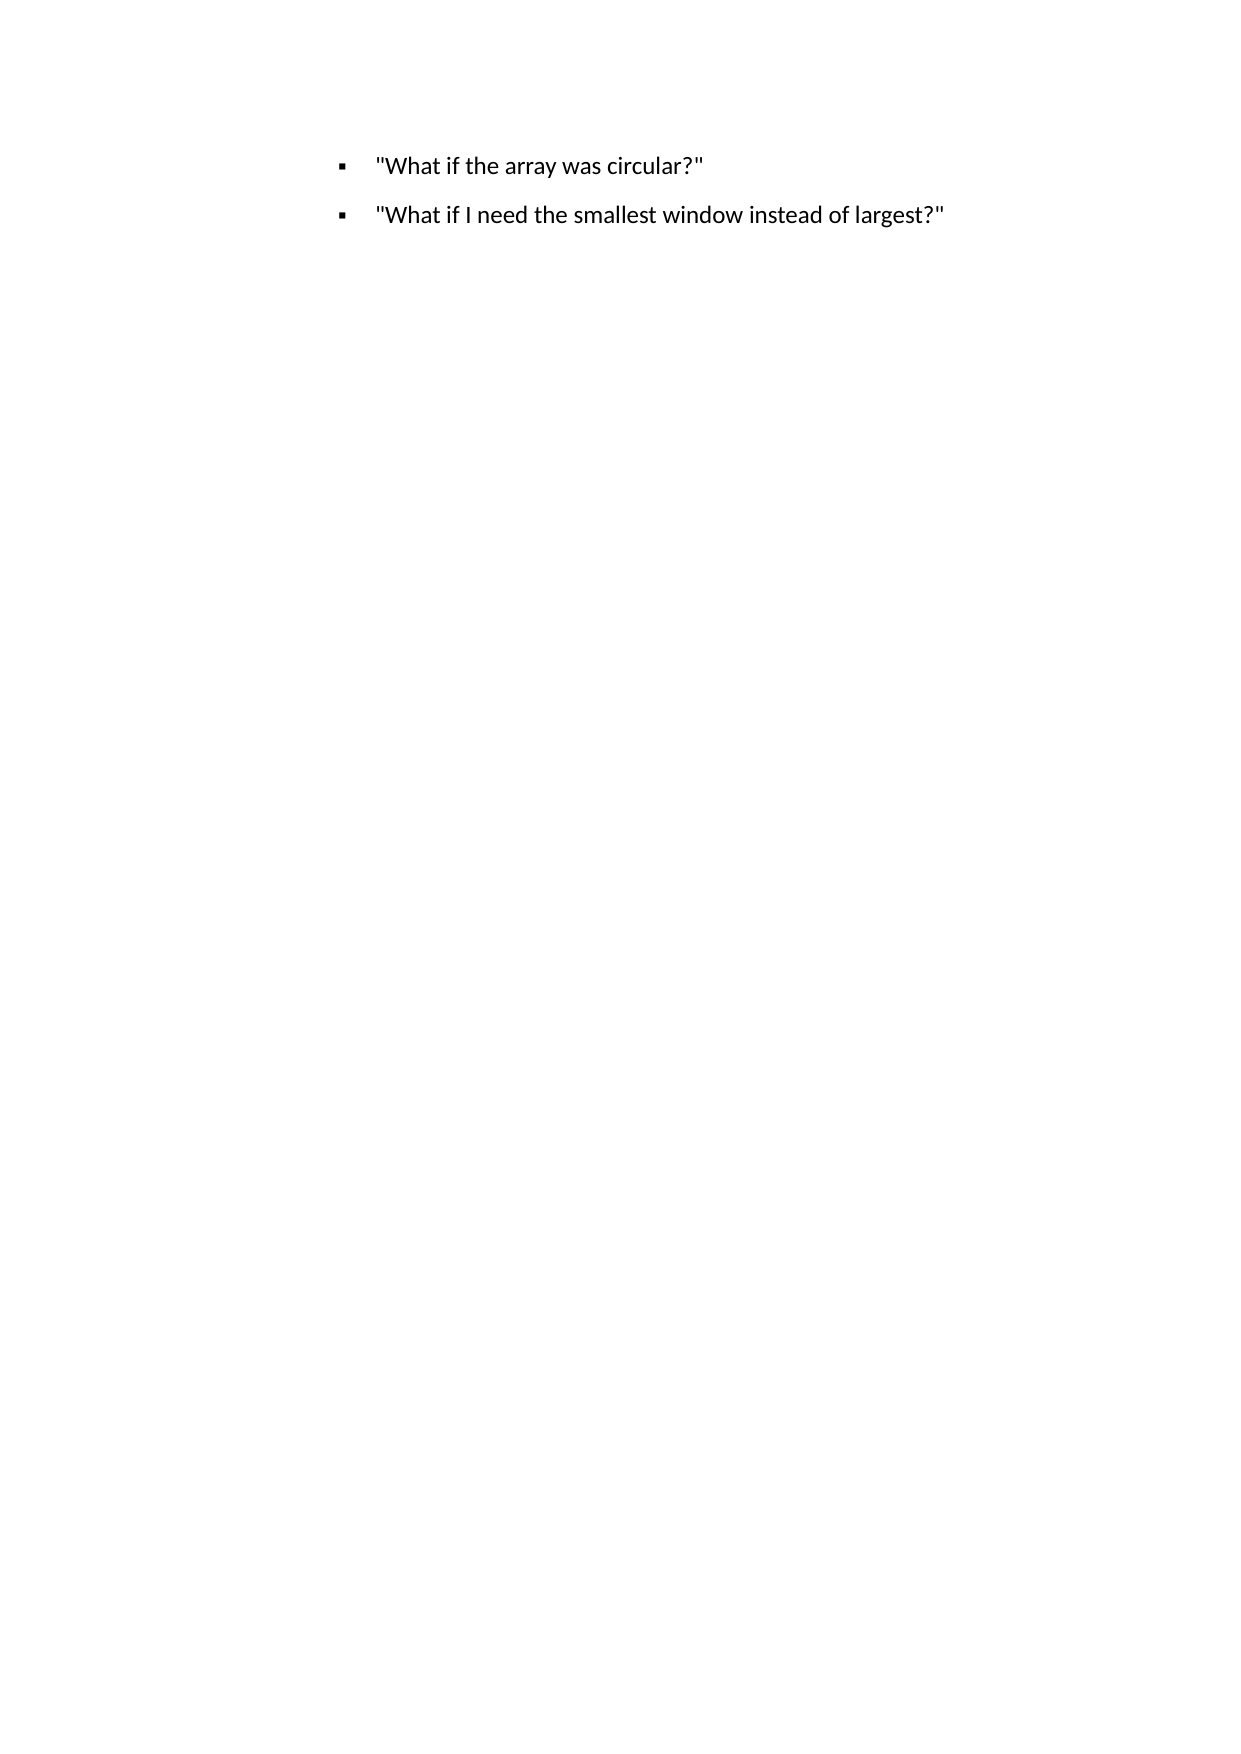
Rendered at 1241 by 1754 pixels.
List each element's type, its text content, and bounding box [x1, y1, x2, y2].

list "What if the array was circular?" [337, 150, 1090, 181]
list "What if I need the smallest window instead of largest?" [337, 199, 1090, 230]
